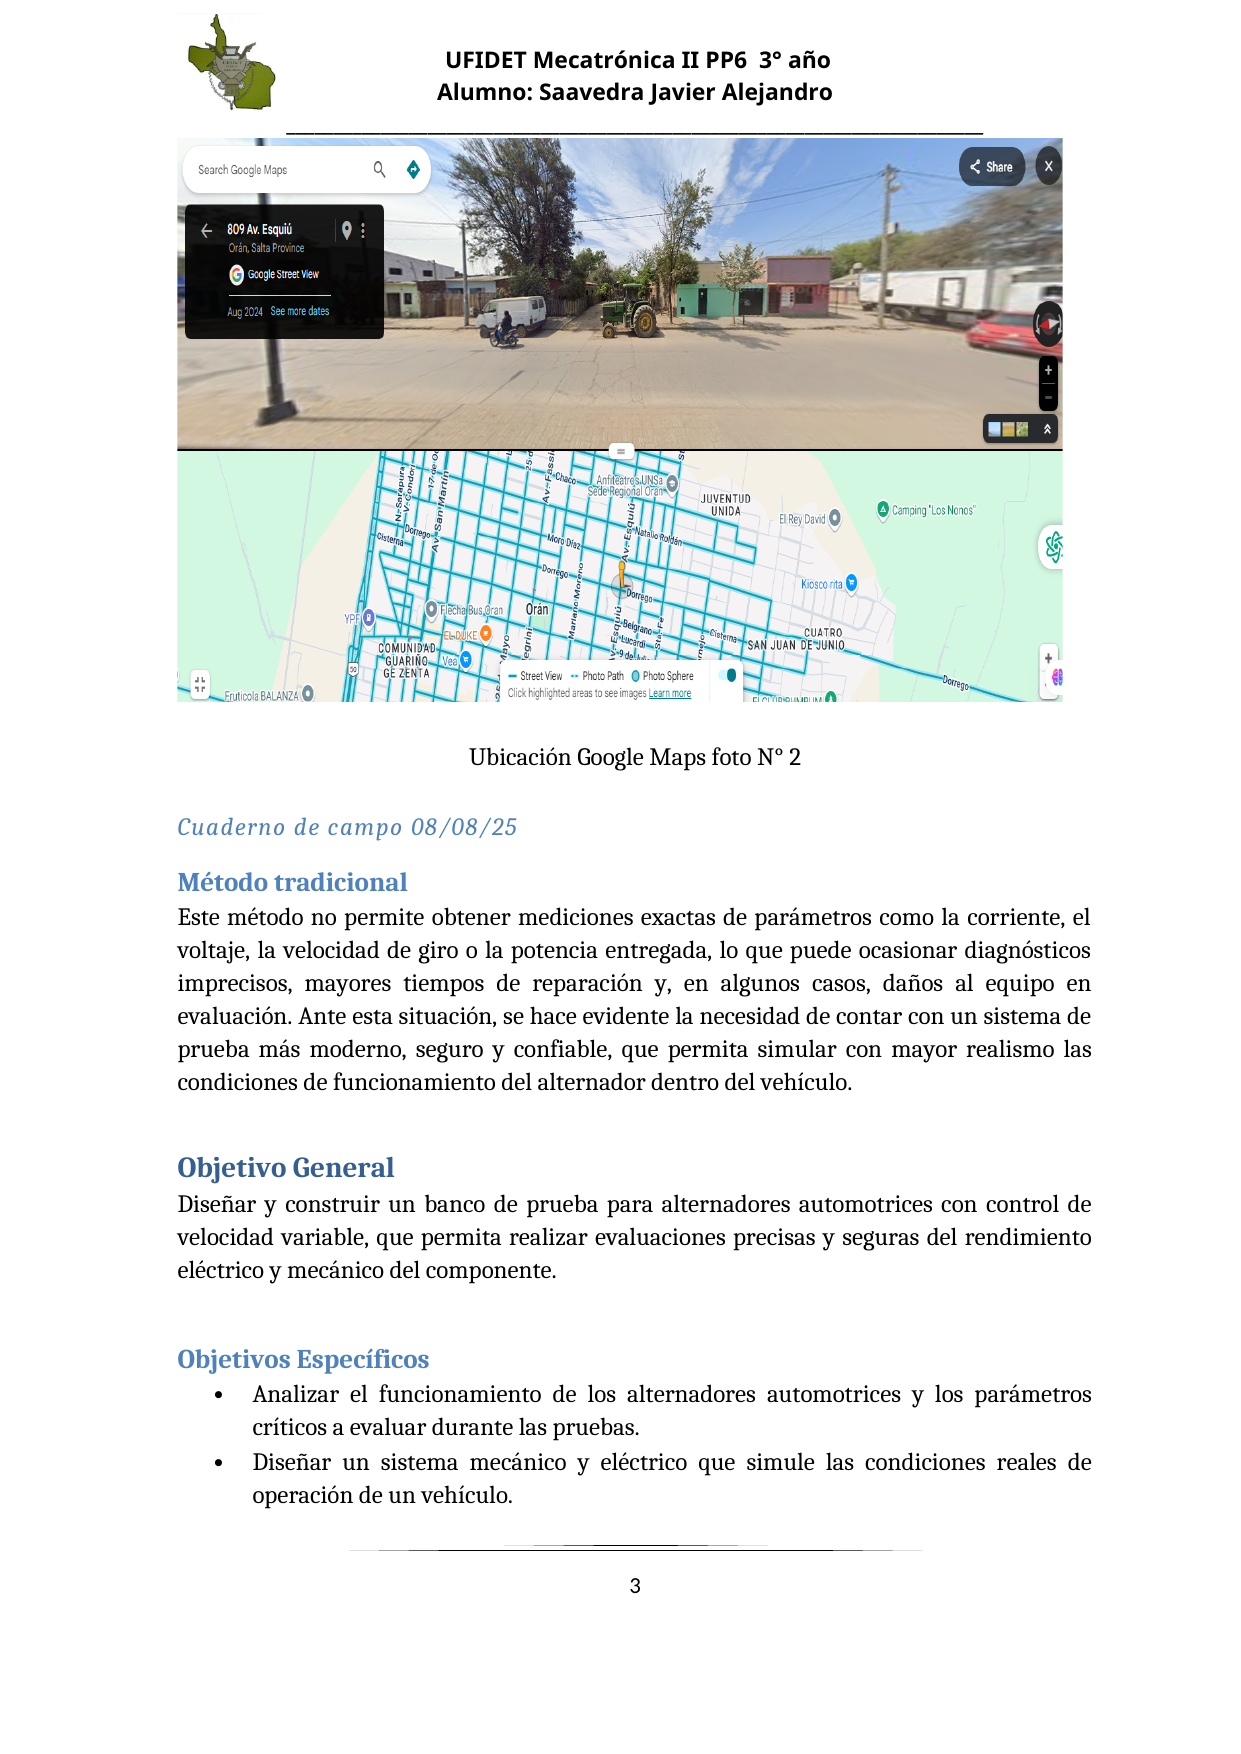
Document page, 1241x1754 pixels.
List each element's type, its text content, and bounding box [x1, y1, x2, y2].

subtitle Objetivos Específicos [177, 1344, 1093, 1376]
subtitle Cuaderno de campo 08/08/25 [177, 813, 1093, 842]
list Diseñar un sistema mecánico y eléctrico que simule las condiciones reales de operación de un vehículo. [215, 1448, 1093, 1510]
subtitle Objetivo General [177, 1151, 1093, 1184]
picture [178, 13, 288, 112]
picture [177, 138, 1063, 702]
text Ubicación Google Maps foto N° 2 [177, 743, 1093, 772]
subtitle Método tradicional [177, 867, 1093, 898]
list Analizar el funcionamiento de los alternadores automotrices y los parámetros críticos a evaluar durante las pruebas. [215, 1380, 1093, 1442]
text Diseñar y construir un banco de prueba para alternadores automotrices con control de velocidad variable, que permita realizar evaluaciones precisas y seguras del rendimiento eléctrico y mecánico del componente. [177, 1189, 1093, 1284]
text Este método no permite obtener mediciones exactas de parámetros como la corriente, el voltaje, la velocidad de giro o la potencia entregada, lo que puede ocasionar diagnósticos imprecisos, mayores tiempos de reparación y, en algunos casos, daños al equipo en evaluación. Ante esta situación, se hace evidente la necesidad de contar con un sistema de prueba más moderno, seguro y confiable, que permita simular con mayor realismo las condiciones de funcionamiento del alternador dentro del vehículo. [177, 903, 1093, 1097]
